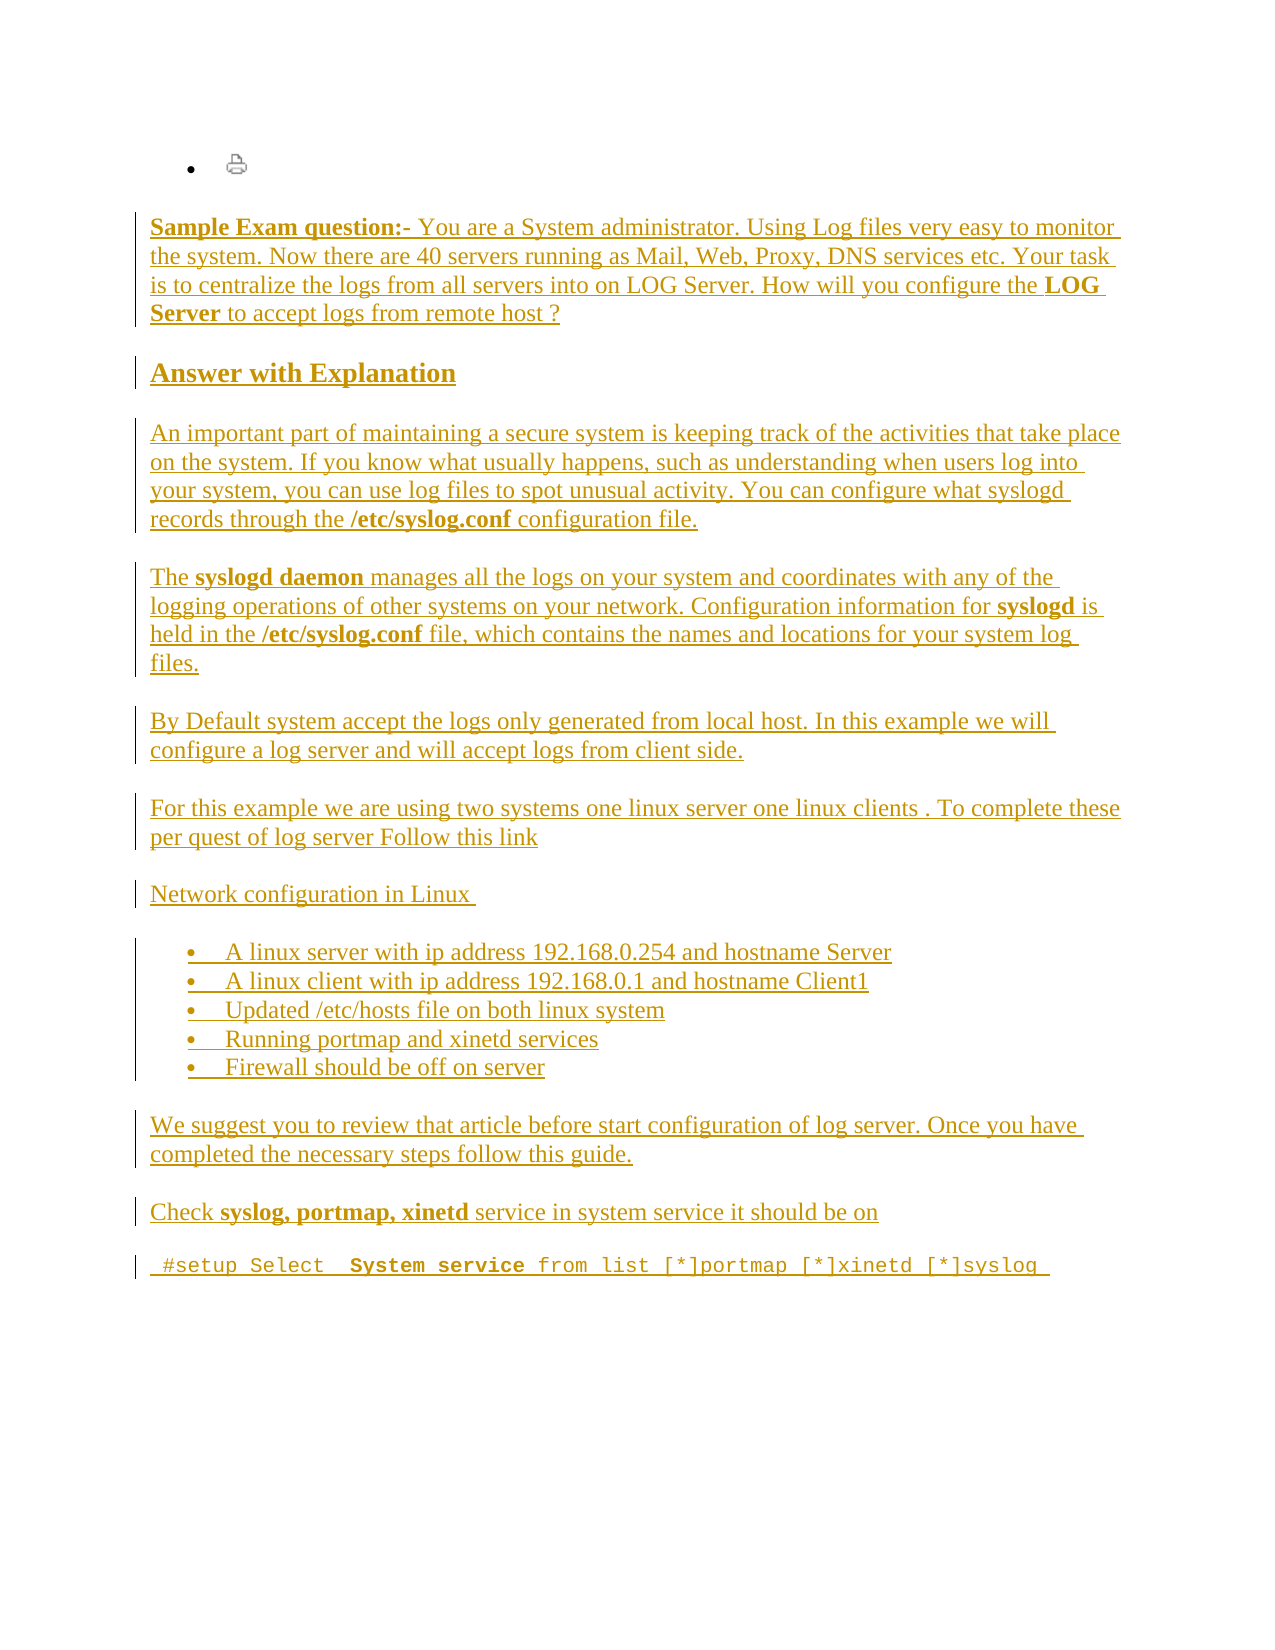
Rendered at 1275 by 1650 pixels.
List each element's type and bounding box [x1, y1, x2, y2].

picture [225, 150, 249, 178]
